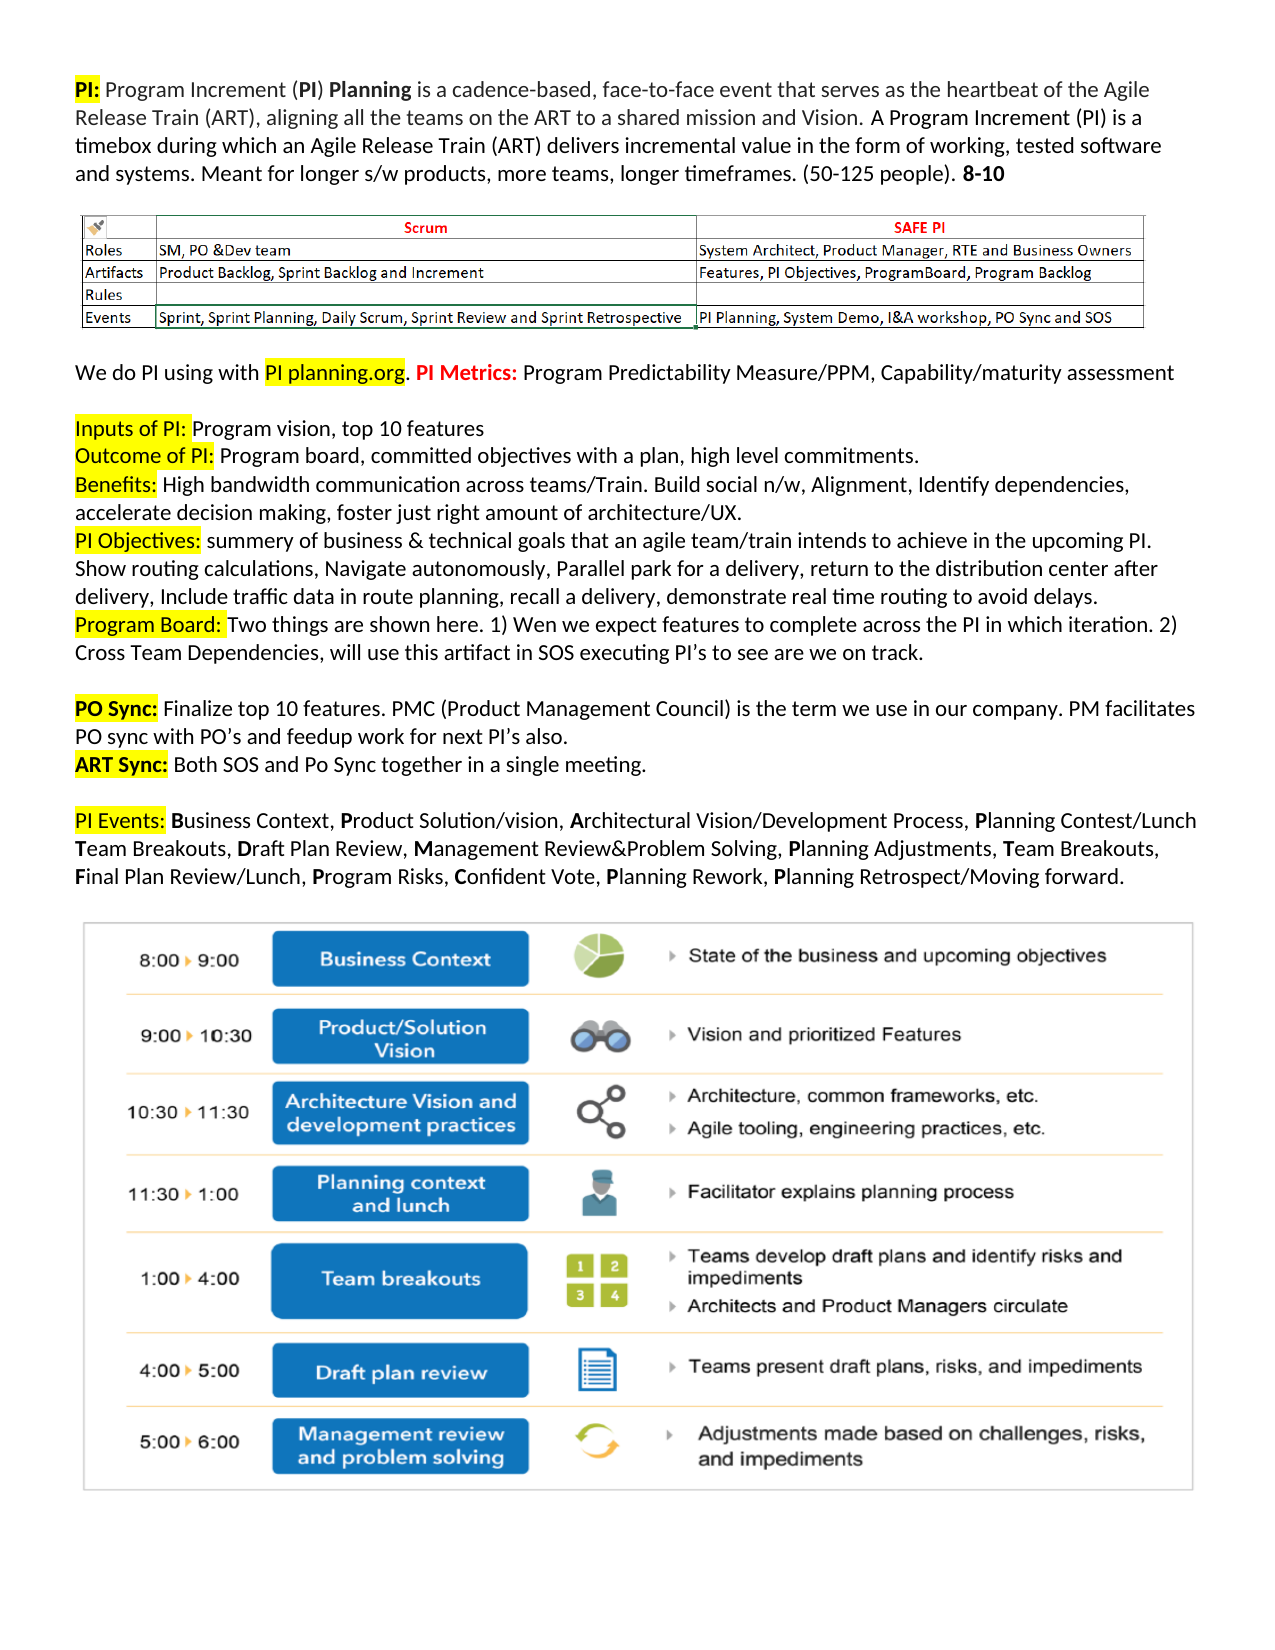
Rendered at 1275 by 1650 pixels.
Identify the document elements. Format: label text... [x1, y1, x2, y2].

picture [80, 215, 1147, 330]
text Outcome of PI: Program board, committed objectives with a plan, high level commitments. [214, 442, 1200, 470]
text Final Plan Review/Lunch, Program Risks, Confident Vote, Planning Rework, Planning Retrospect/Moving forward. [75, 862, 1200, 890]
text We do PI using with PI planning.org. PI Metrics: Program Predictability Measure/PPM, Capability/maturity assessment [405, 358, 1200, 386]
text PI Objectives: summery of business & technical goals that an agile team/train intends to achieve in the upcoming PI. [201, 526, 1200, 554]
text Team Breakouts, Draft Plan Review, Management Review&Problem Solving, Planning Adjustments, Team Breakouts, [75, 834, 1200, 862]
text PO Sync: Finalize top 10 features. PMC (Product Management Council) is the term we use in our company. PM facilitates PO sync with PO’s and feedup work for next PI’s also. [75, 694, 1200, 750]
text Program Board: Two things are shown here. 1) Wen we expect features to complete across the PI in which iteration. 2) Cross Team Dependencies, will use this artifact in SOS executing PI’s to see are we on track. [75, 610, 1200, 666]
text PI Events: Business Context, Product Solution/vision, Architectural Vision/Development Process, Planning Contest/Lunch [166, 806, 1200, 834]
text Show routing calculations, Navigate autonomously, Parallel park for a delivery, return to the distribution center after delivery, Include traffic data in route planning, recall a delivery, demonstrate real time routing to avoid delays. [75, 554, 1200, 610]
text PI: Program Increment (PI) Planning is a cadence-based, face-to-face event that serves as the heartbeat of the Agile Release Train (ART), aligning all the teams on the ART to a shared mission and Vision. A Program Increment (PI) is a timebox during which an Agile Release Train (ART) delivers incremental value in the form of working, tested software and systems. Meant for longer s/w products, more teams, longer timeframes. (50-125 people). 8-10 [75, 75, 1200, 187]
text Inputs of PI: Program vision, top 10 features [192, 414, 1200, 442]
text ART Sync: Both SOS and Po Sync together in a single meeting. [168, 750, 1200, 778]
picture [75, 918, 1200, 1497]
text Benefits: High bandwidth communication across teams/Train. Build social n/w, Alignment, Identify dependencies, accelerate decision making, foster just right amount of architecture/UX. [75, 470, 1200, 526]
